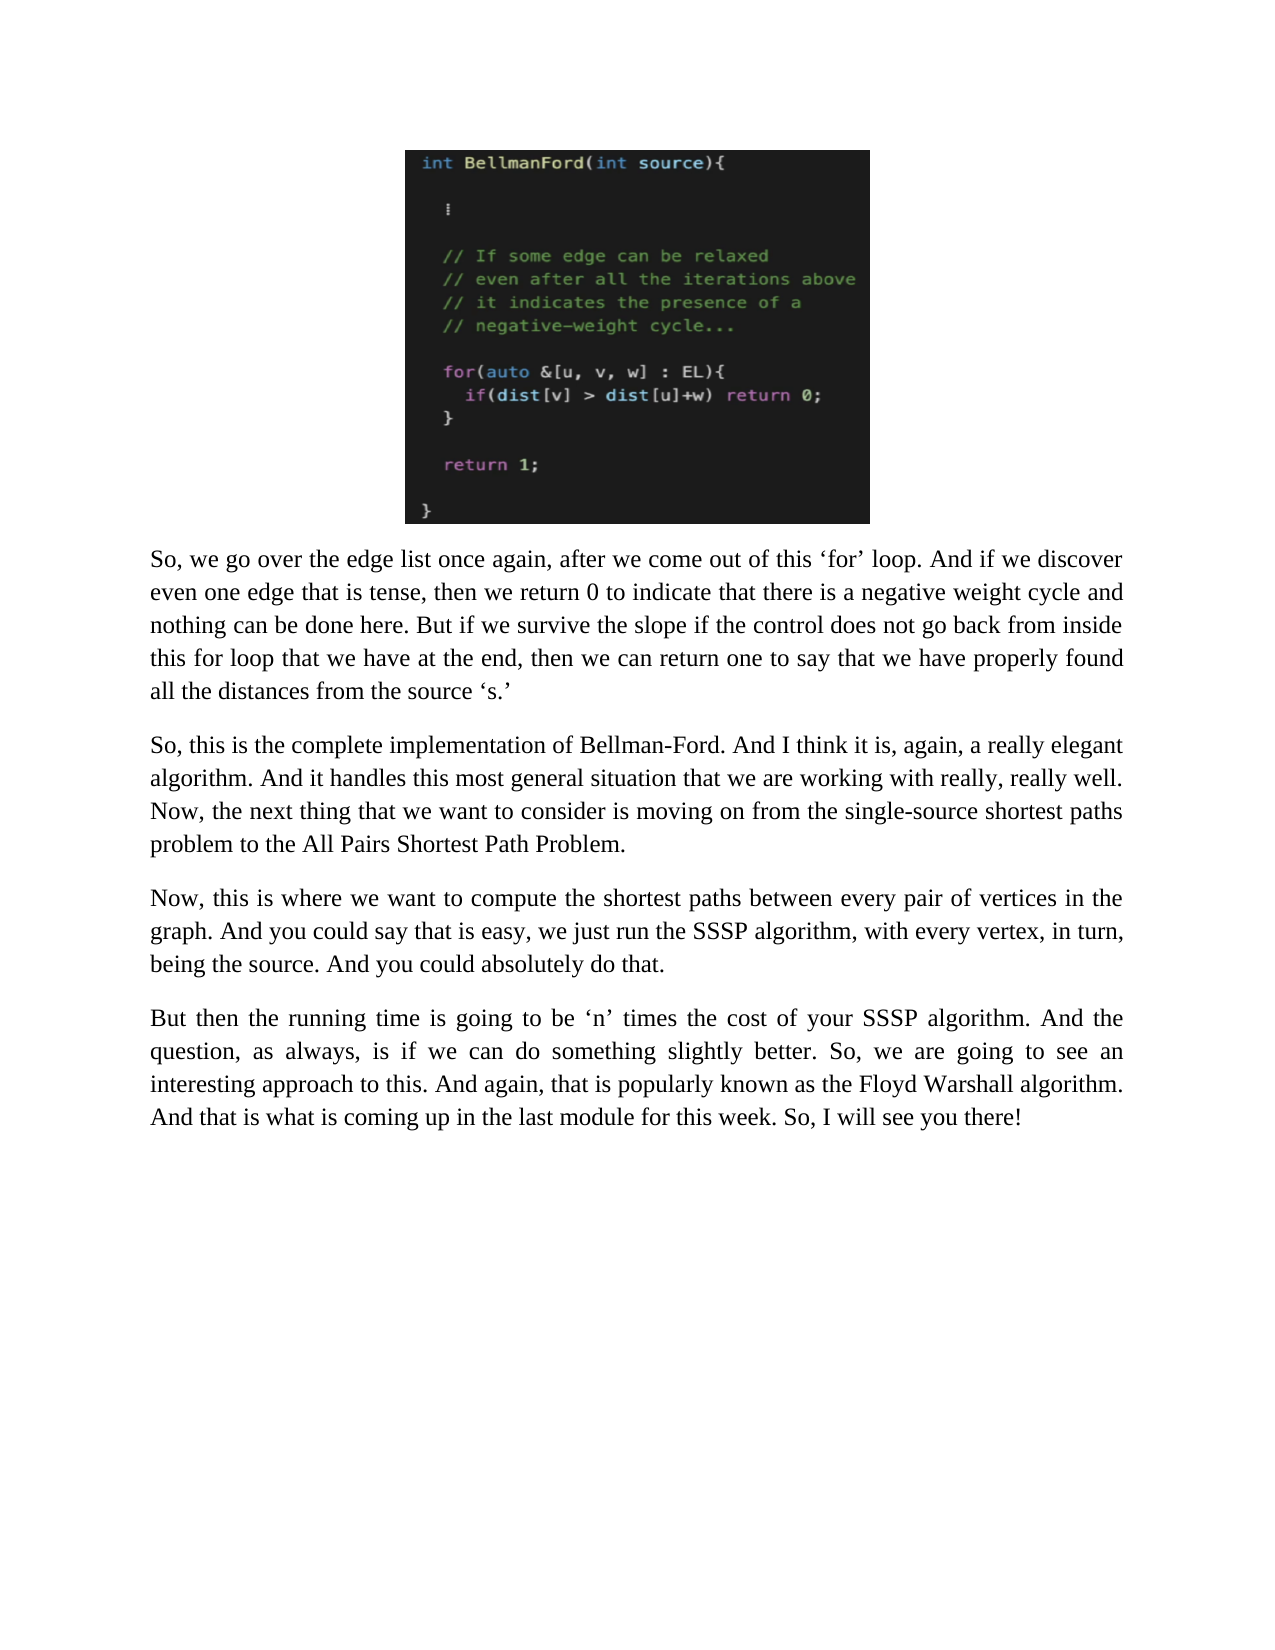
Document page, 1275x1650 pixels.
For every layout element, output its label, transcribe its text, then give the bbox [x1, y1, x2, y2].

picture [405, 150, 870, 524]
text So, we go over the edge list once again, after we come out of this ‘for’ loop. And if we discover even one edge that is tense, then we return 0 to indicate that there is a negative weight cycle and nothing can be done here. But if we survive the slope if the control does not go back from inside this for loop that we have at the end, then we can return one to say that we have properly found all the distances from the source ‘s.’ [150, 672, 1125, 705]
text But then the running time is going to be ‘n’ times the cost of your SSSP algorithm. And the question, as always, is if we can do something slightly better. So, we are going to see an interesting approach to this. And again, that is popularly known as the Floyd Warshall algorithm. And that is what is coming up in the last module for this week. So, I will see you there! [150, 1098, 1125, 1131]
text So, this is the complete implementation of Bellman-Ford. And I think it is, again, a really elegant algorithm. And it handles this most general situation that we are working with really, really well. Now, the next thing that we want to consider is moving on from the single-source shortest paths problem to the All Pairs Shortest Path Problem. [150, 825, 1125, 858]
text Now, this is where we want to compute the shortest paths between every pair of vertices in the graph. And you could say that is easy, we just run the SSSP algorithm, with every vertex, in turn, being the source. And you could absolutely do that. [150, 945, 1125, 978]
